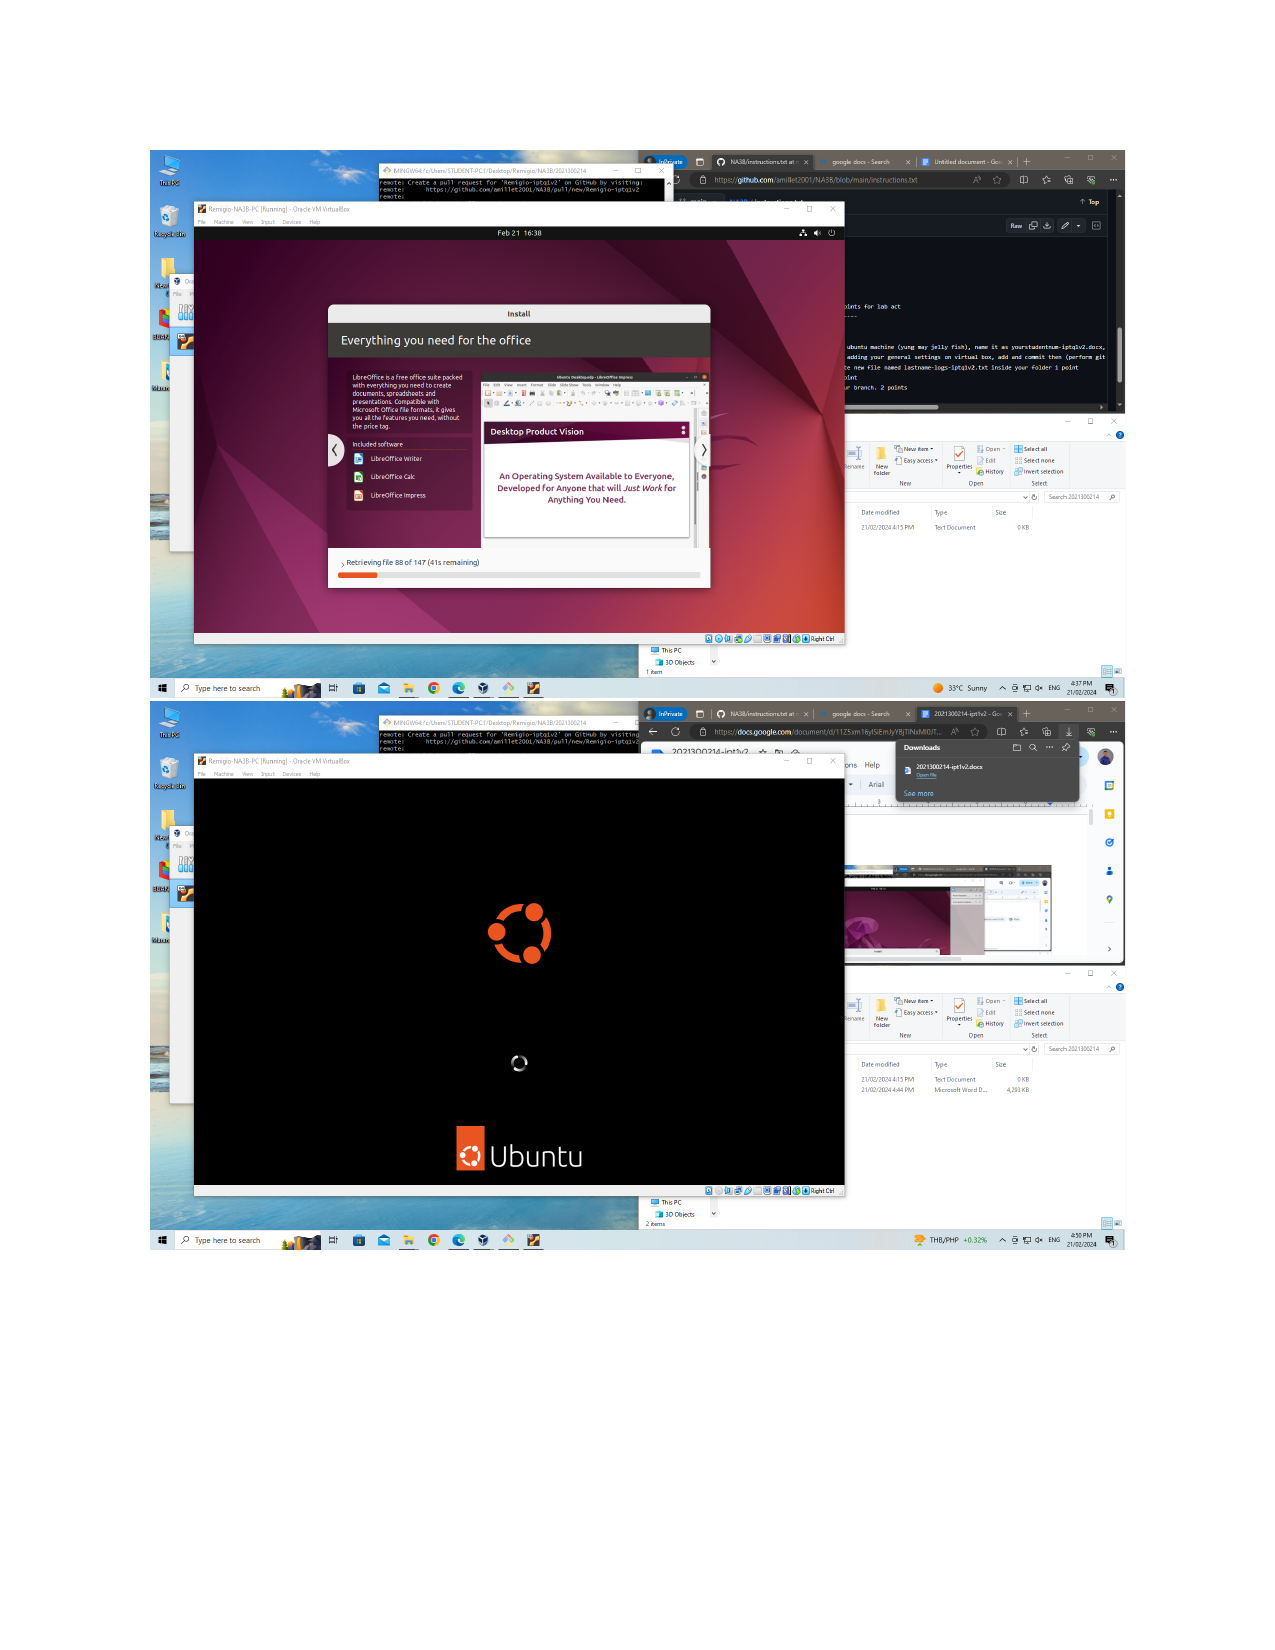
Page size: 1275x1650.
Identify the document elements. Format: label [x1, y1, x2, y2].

picture [150, 701, 1125, 1250]
picture [150, 150, 1125, 698]
